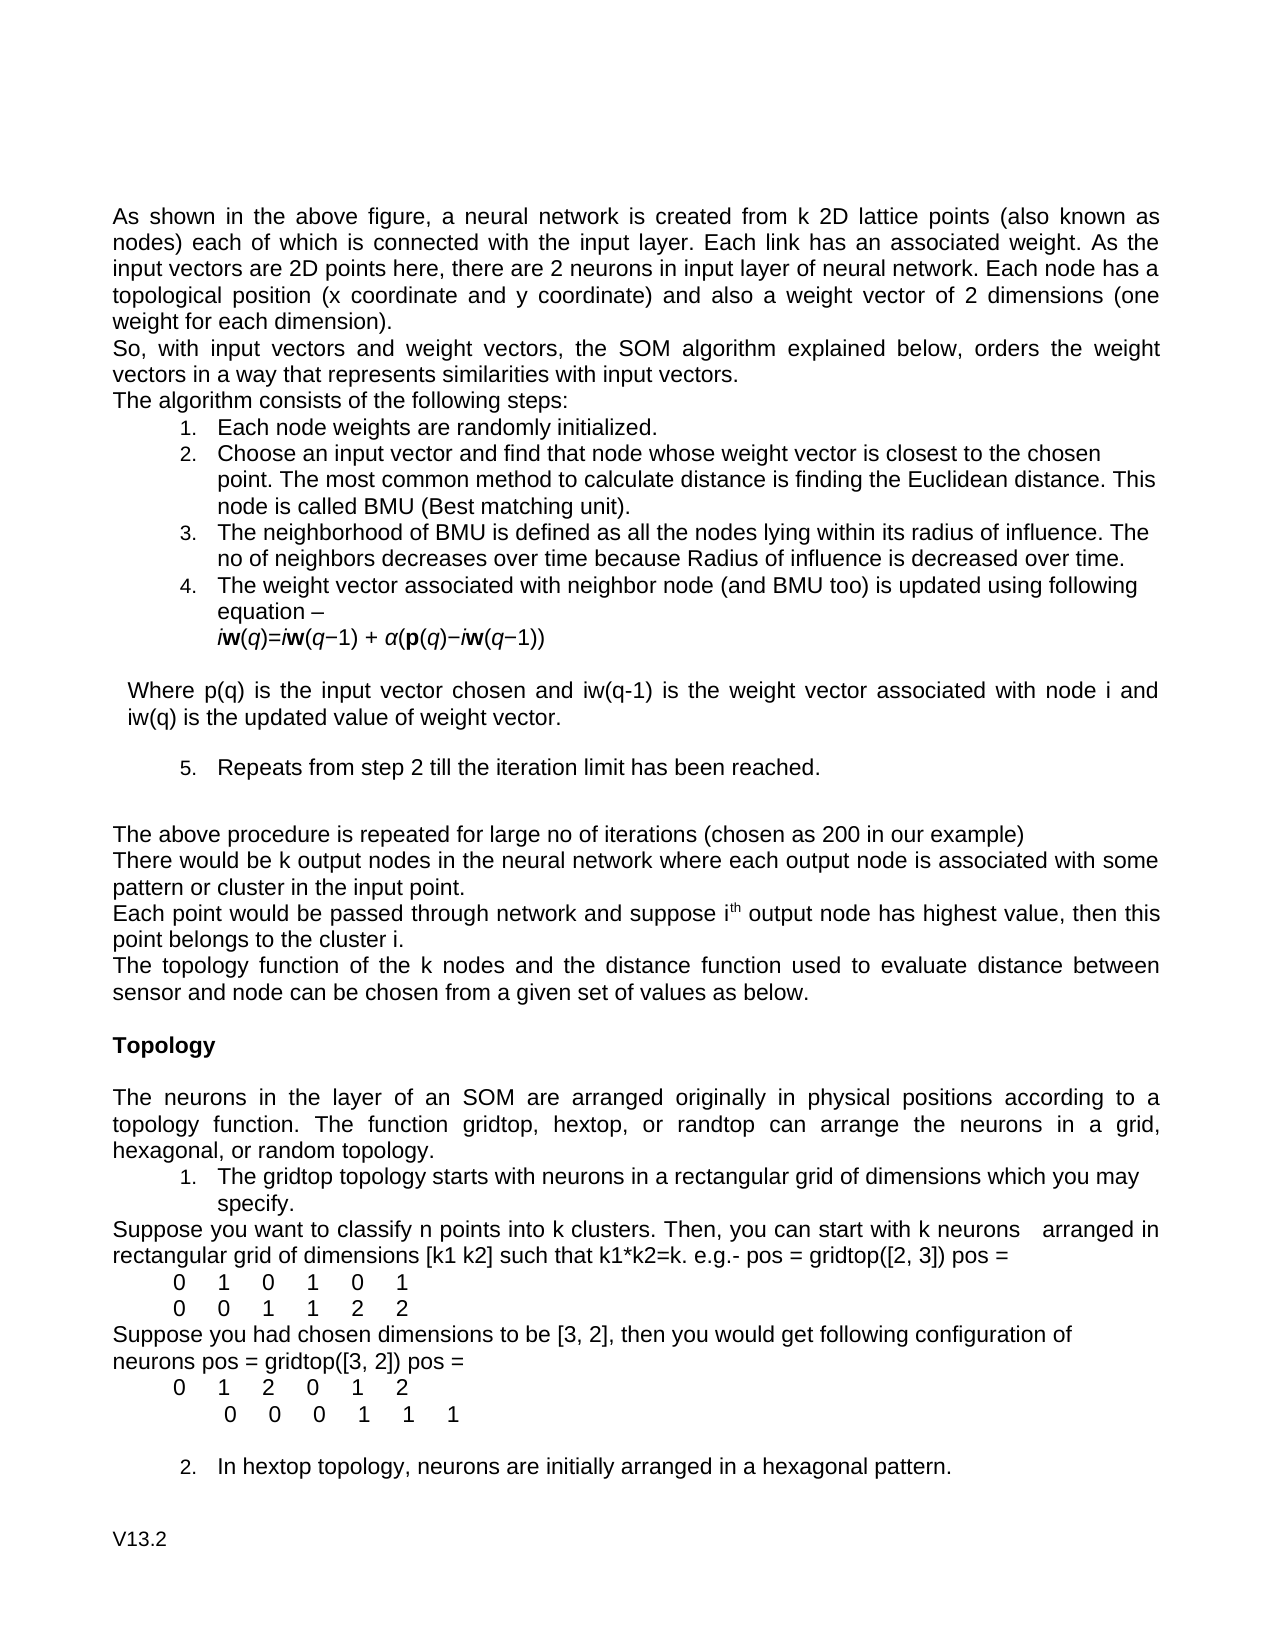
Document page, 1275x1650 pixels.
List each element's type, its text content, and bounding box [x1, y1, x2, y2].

text The topology function of the k nodes and the distance function used to evaluate distance between sensor and node can be chosen from a given set of values as below. [112, 952, 1161, 1005]
text Suppose you want to classify n points into k clusters. Then, you can start with k neurons arranged in rectangular grid of dimensions [k1 k2] such that k1*k2=k. e.g.- pos = gridtop([2, 3]) pos = [112, 1216, 1161, 1269]
text Topology [112, 1032, 1161, 1058]
text There would be k output nodes in the neural network where each output node is associated with some pattern or cluster in the input point. [112, 847, 1161, 900]
text Where p(q) is the input vector chosen and iw(q-1) is the weight vector associated with node i and iw(q) is the updated value of weight vector. [127, 677, 1161, 730]
text So, with input vectors and weight vectors, the SOM algorithm explained below, orders the weight vectors in a way that represents similarities with input vectors. [112, 334, 1161, 387]
list The weight vector associated with neighbor node (and BMU too) is updated using following equation – [179, 572, 1161, 624]
text The above procedure is repeated for large no of iterations (chosen as 200 in our example) [112, 821, 1161, 847]
text Each point would be passed through network and suppose ith output node has highest value, then this point belongs to the cluster i. [112, 900, 1161, 952]
text As shown in the above figure, a neural network is created from k 2D lattice points (also known as nodes) each of which is connected with the input layer. Each link has an associated weight. As the input vectors are 2D points here, there are 2 neurons in input layer of neural network. Each node has a topological position (x coordinate and y coordinate) and also a weight vector of 2 dimensions (one weight for each dimension). [112, 203, 1161, 334]
text 0 1 0 1 0 1 [141, 1269, 1161, 1295]
text 0 1 2 0 1 2 [141, 1374, 1161, 1401]
text iw(q)=iw(q−1) + α(p(q)−iw(q−1)) [172, 624, 1161, 651]
list Repeats from step 2 till the iteration limit has been reached. [179, 754, 1161, 780]
text Suppose you had chosen dimensions to be [3, 2], then you would get following configuration of neurons pos = gridtop([3, 2]) pos = [112, 1321, 1161, 1374]
list The neighborhood of BMU is defined as all the nodes lying within its radius of influence. The no of neighbors decreases over time because Radius of influence is decreased over time. [179, 519, 1161, 572]
text The algorithm consists of the following steps: [112, 387, 1161, 413]
text 0 0 1 1 2 2 [141, 1295, 1161, 1321]
text The neurons in the layer of an SOM are arranged originally in physical positions according to a topology function. The function gridtop, hextop, or randtop can arrange the neurons in a grid, hexagonal, or random topology. [112, 1084, 1161, 1163]
list In hextop topology, neurons are initially arranged in a hexagonal pattern. [179, 1453, 1161, 1479]
list Each node weights are randomly initialized. [179, 413, 1161, 440]
list Choose an input vector and find that node whose weight vector is closest to the chosen point. The most common method to calculate distance is finding the Euclidean distance. This node is called BMU (Best matching unit). [179, 440, 1161, 519]
text 0 0 0 1 1 1 [142, 1401, 1161, 1427]
list The gridtop topology starts with neurons in a rectangular grid of dimensions which you may specify. [179, 1163, 1161, 1216]
